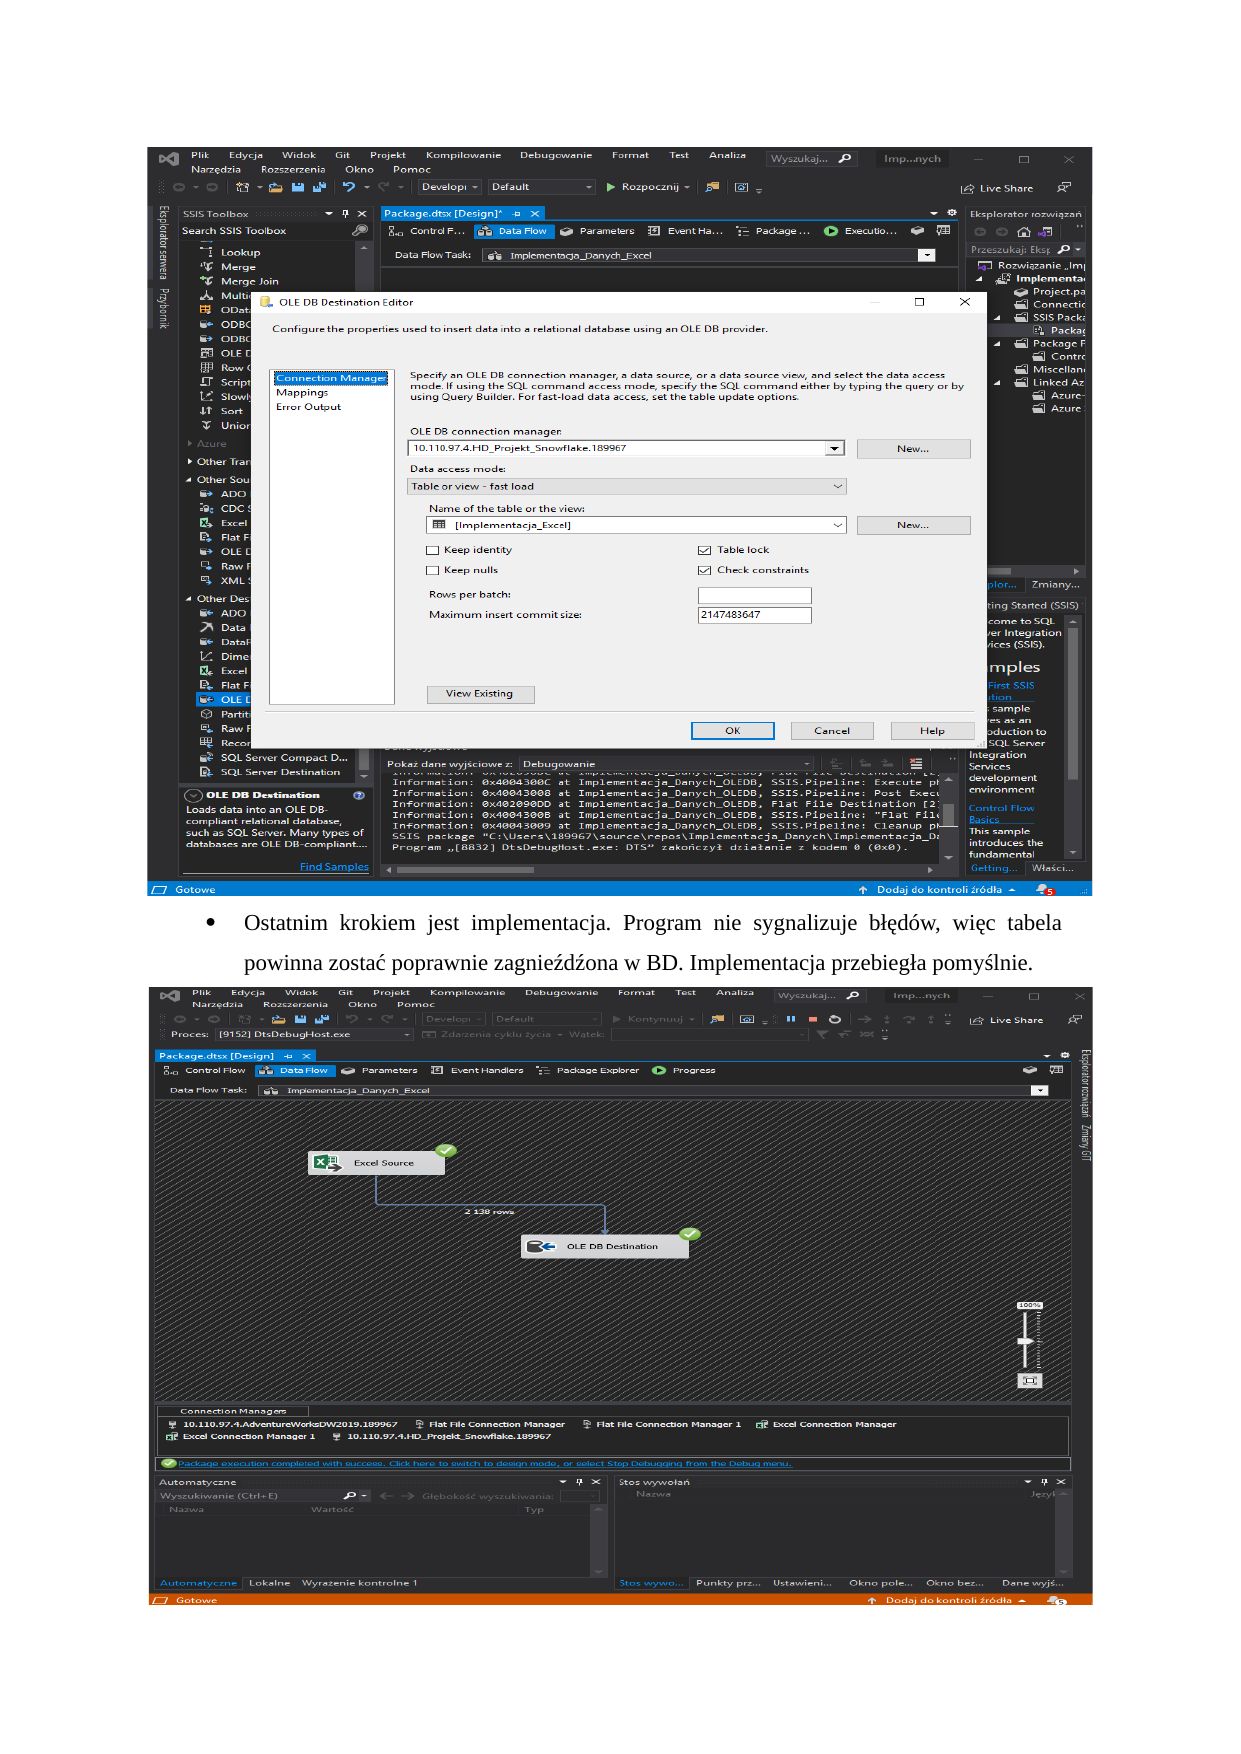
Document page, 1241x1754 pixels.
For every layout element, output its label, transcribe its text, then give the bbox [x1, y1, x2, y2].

picture [147, 147, 1093, 896]
list Ostatnim krokiem jest implementacja. Program nie sygnalizuje błędów, więc tabela powinna zostać poprawnie zagnieźdźona w BD. Implementacja przebiegła pomyślnie. [207, 896, 1063, 975]
picture [148, 987, 1093, 1605]
